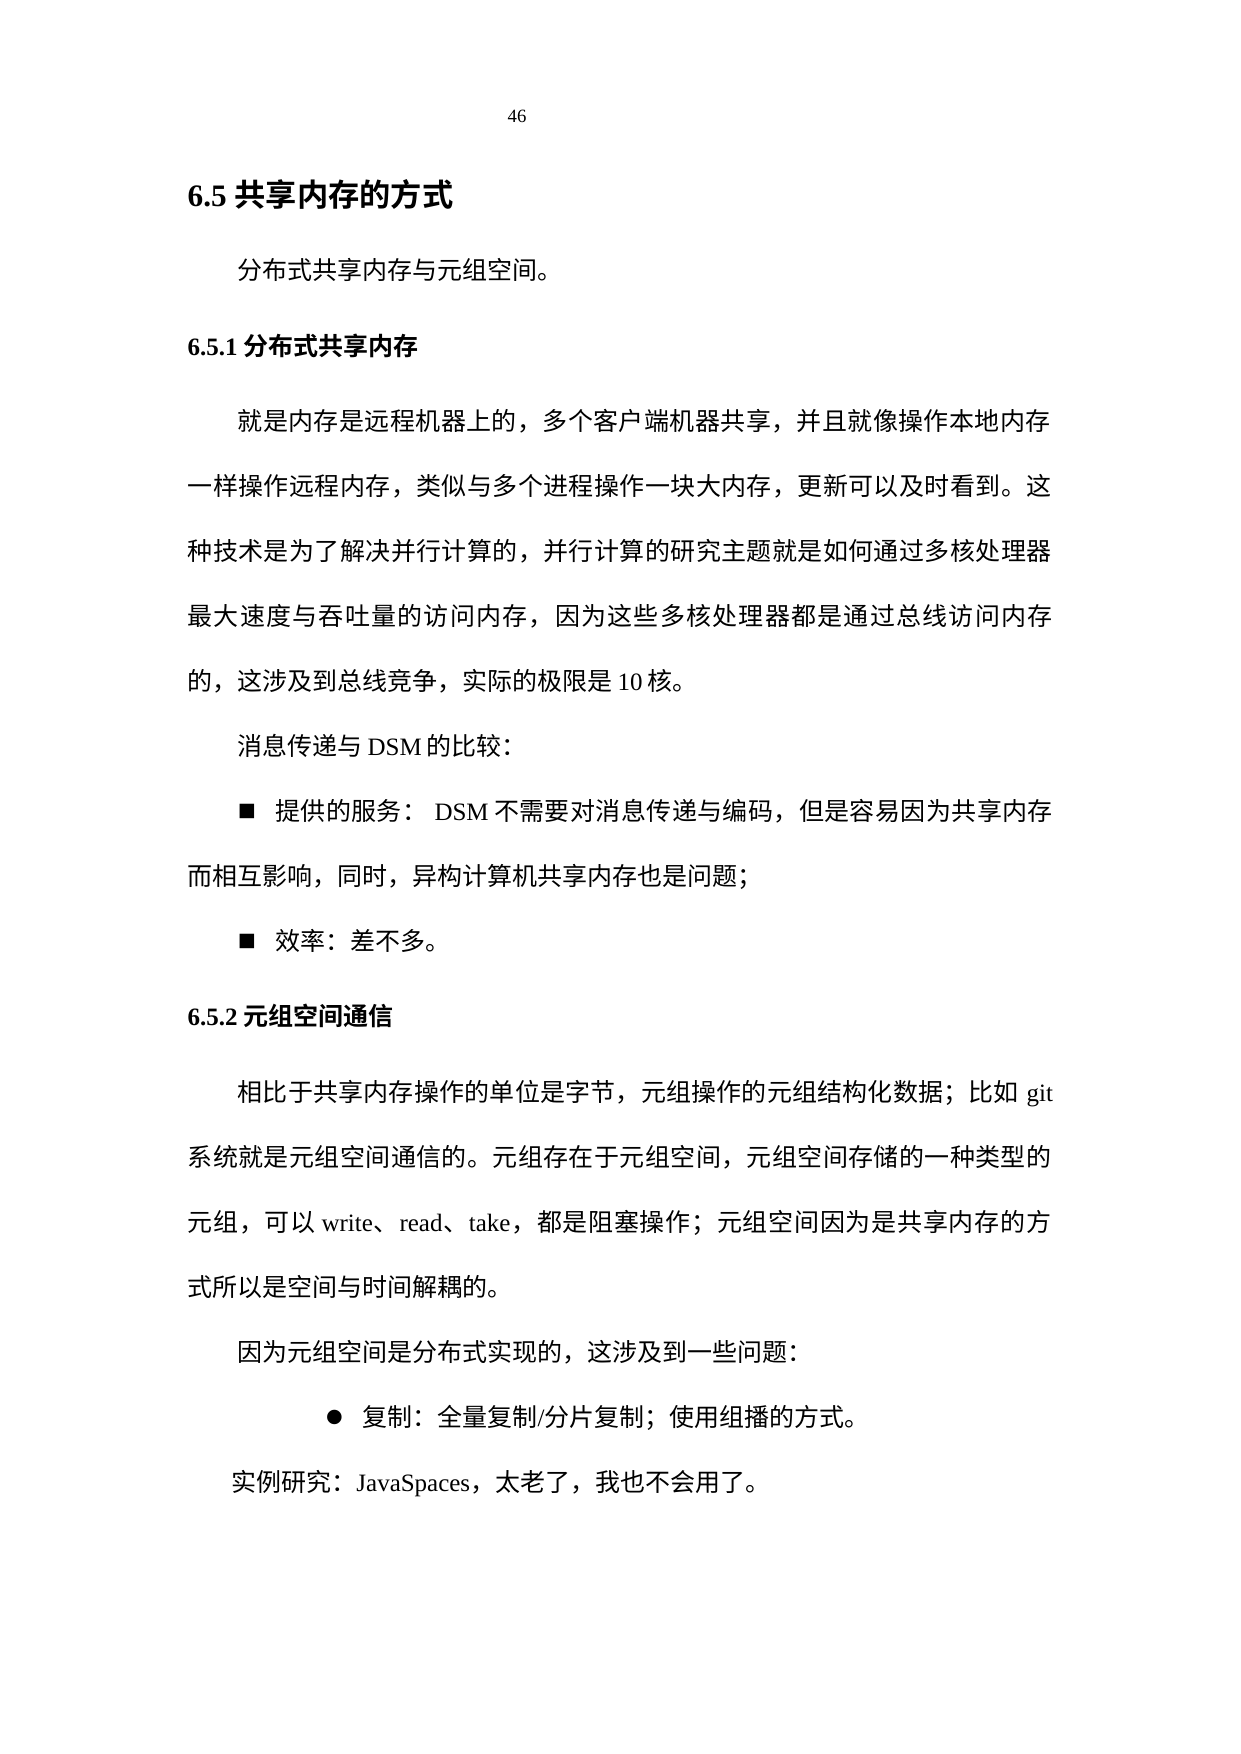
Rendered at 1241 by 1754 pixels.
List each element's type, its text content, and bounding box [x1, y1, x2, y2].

subtitle 6.5 共享内存的方式 [187, 162, 1053, 227]
list 提供的服务： DSM不需要对消息传递与编码，但是容易因为共享内存而相互影响，同时，异构计算机共享内存也是问题； [187, 778, 1053, 908]
text 分布式共享内存与元组空间。 [187, 237, 1053, 302]
list 效率：差不多。 [187, 908, 1053, 973]
text 实例研究：JavaSpaces，太老了，我也不会用了。 [187, 1449, 1053, 1514]
subtitle 6.5.2 元组空间通信 [187, 984, 1053, 1049]
text 就是内存是远程机器上的，多个客户端机器共享，并且就像操作本地内存一样操作远程内存，类似与多个进程操作一块大内存，更新可以及时看到。这种技术是为了解决并行计算的，并行计算的研究主题就是如何通过多核处理器最大速度与吞吐量的访问内存，因为这些多核处理器都是通过总线访问内存的，这涉及到总线竞争，实际的极限是10核。 [187, 388, 1053, 713]
list 复制：全量复制/分片复制；使用组播的方式。 [275, 1384, 1053, 1449]
text 因为元组空间是分布式实现的，这涉及到一些问题： [187, 1319, 1053, 1384]
text 相比于共享内存操作的单位是字节，元组操作的元组结构化数据；比如git系统就是元组空间通信的。元组存在于元组空间，元组空间存储的一种类型的元组，可以write、read、take，都是阻塞操作；元组空间因为是共享内存的方式所以是空间与时间解耦的。 [187, 1059, 1053, 1319]
text 消息传递与DSM的比较： [187, 713, 1053, 778]
subtitle 6.5.1 分布式共享内存 [187, 313, 1053, 378]
